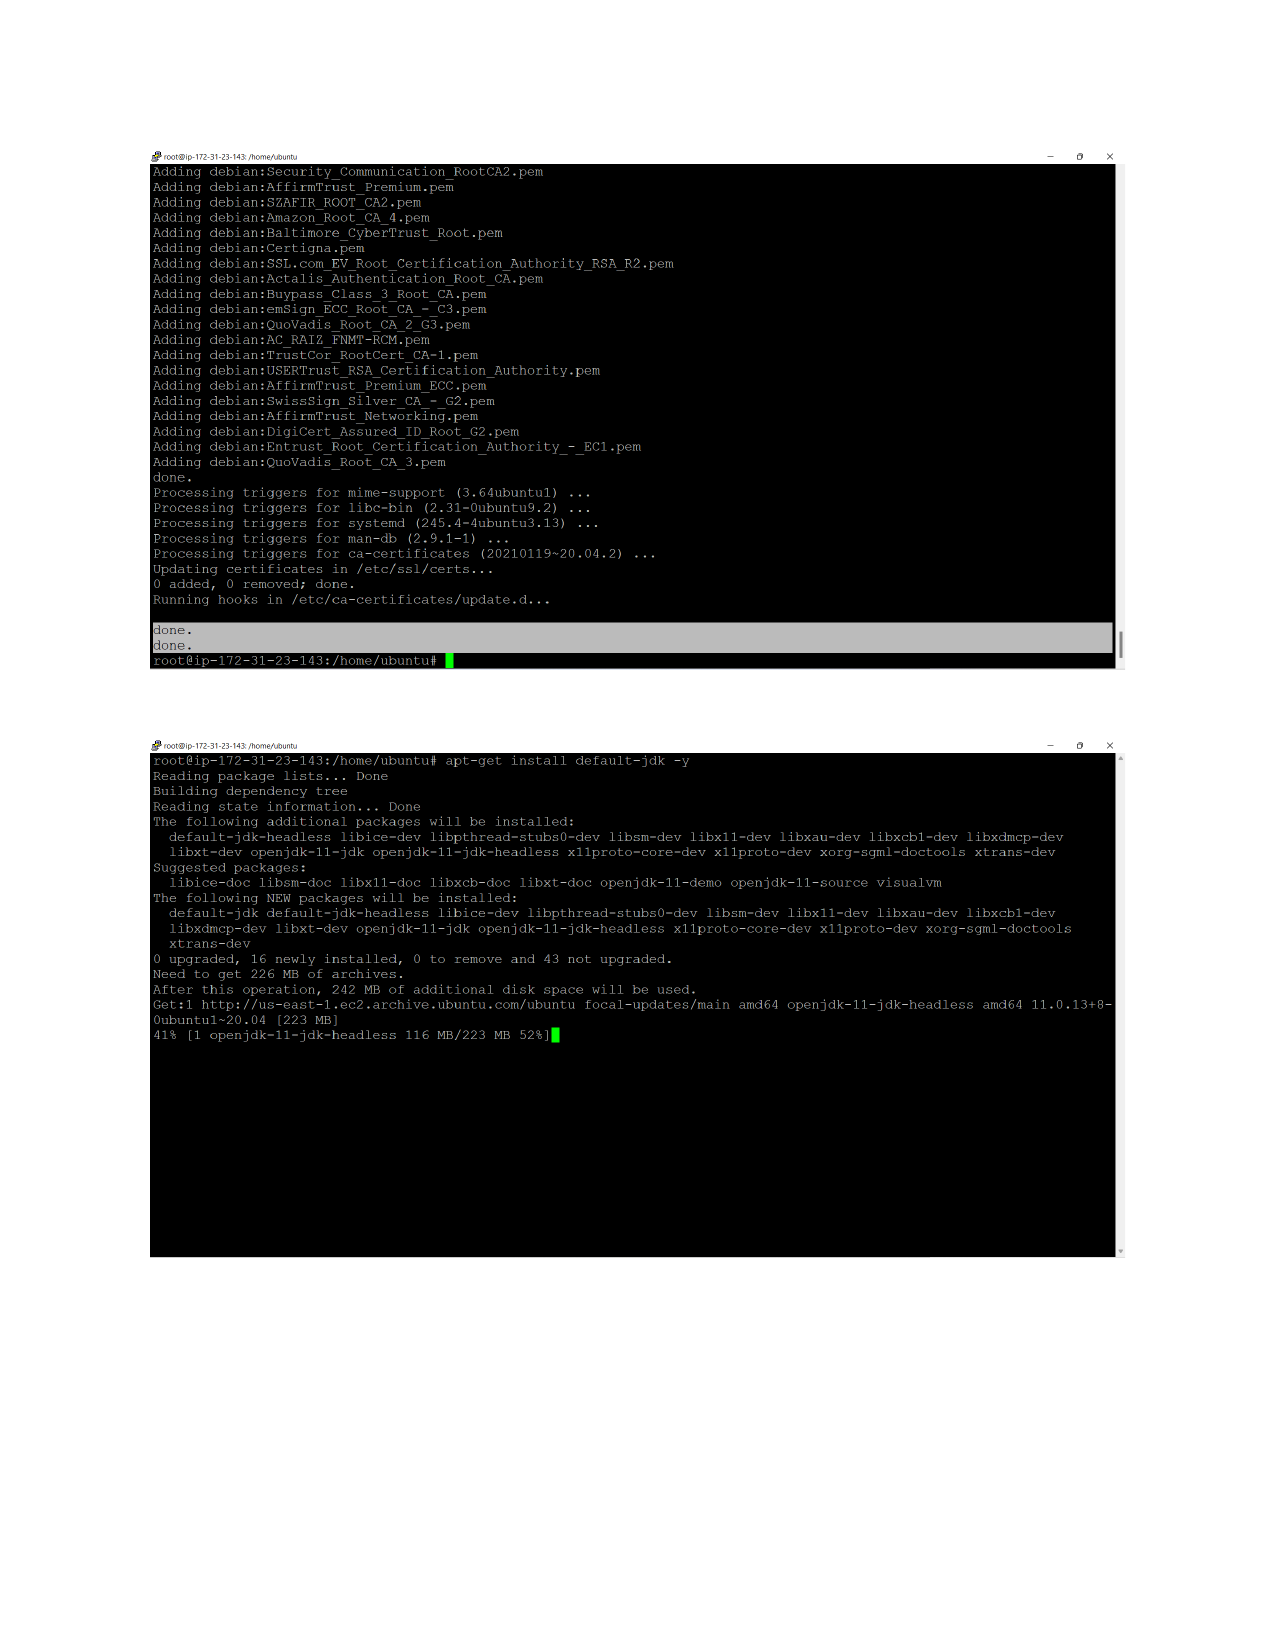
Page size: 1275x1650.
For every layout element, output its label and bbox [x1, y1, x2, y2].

picture [150, 150, 1125, 670]
picture [150, 738, 1125, 1258]
